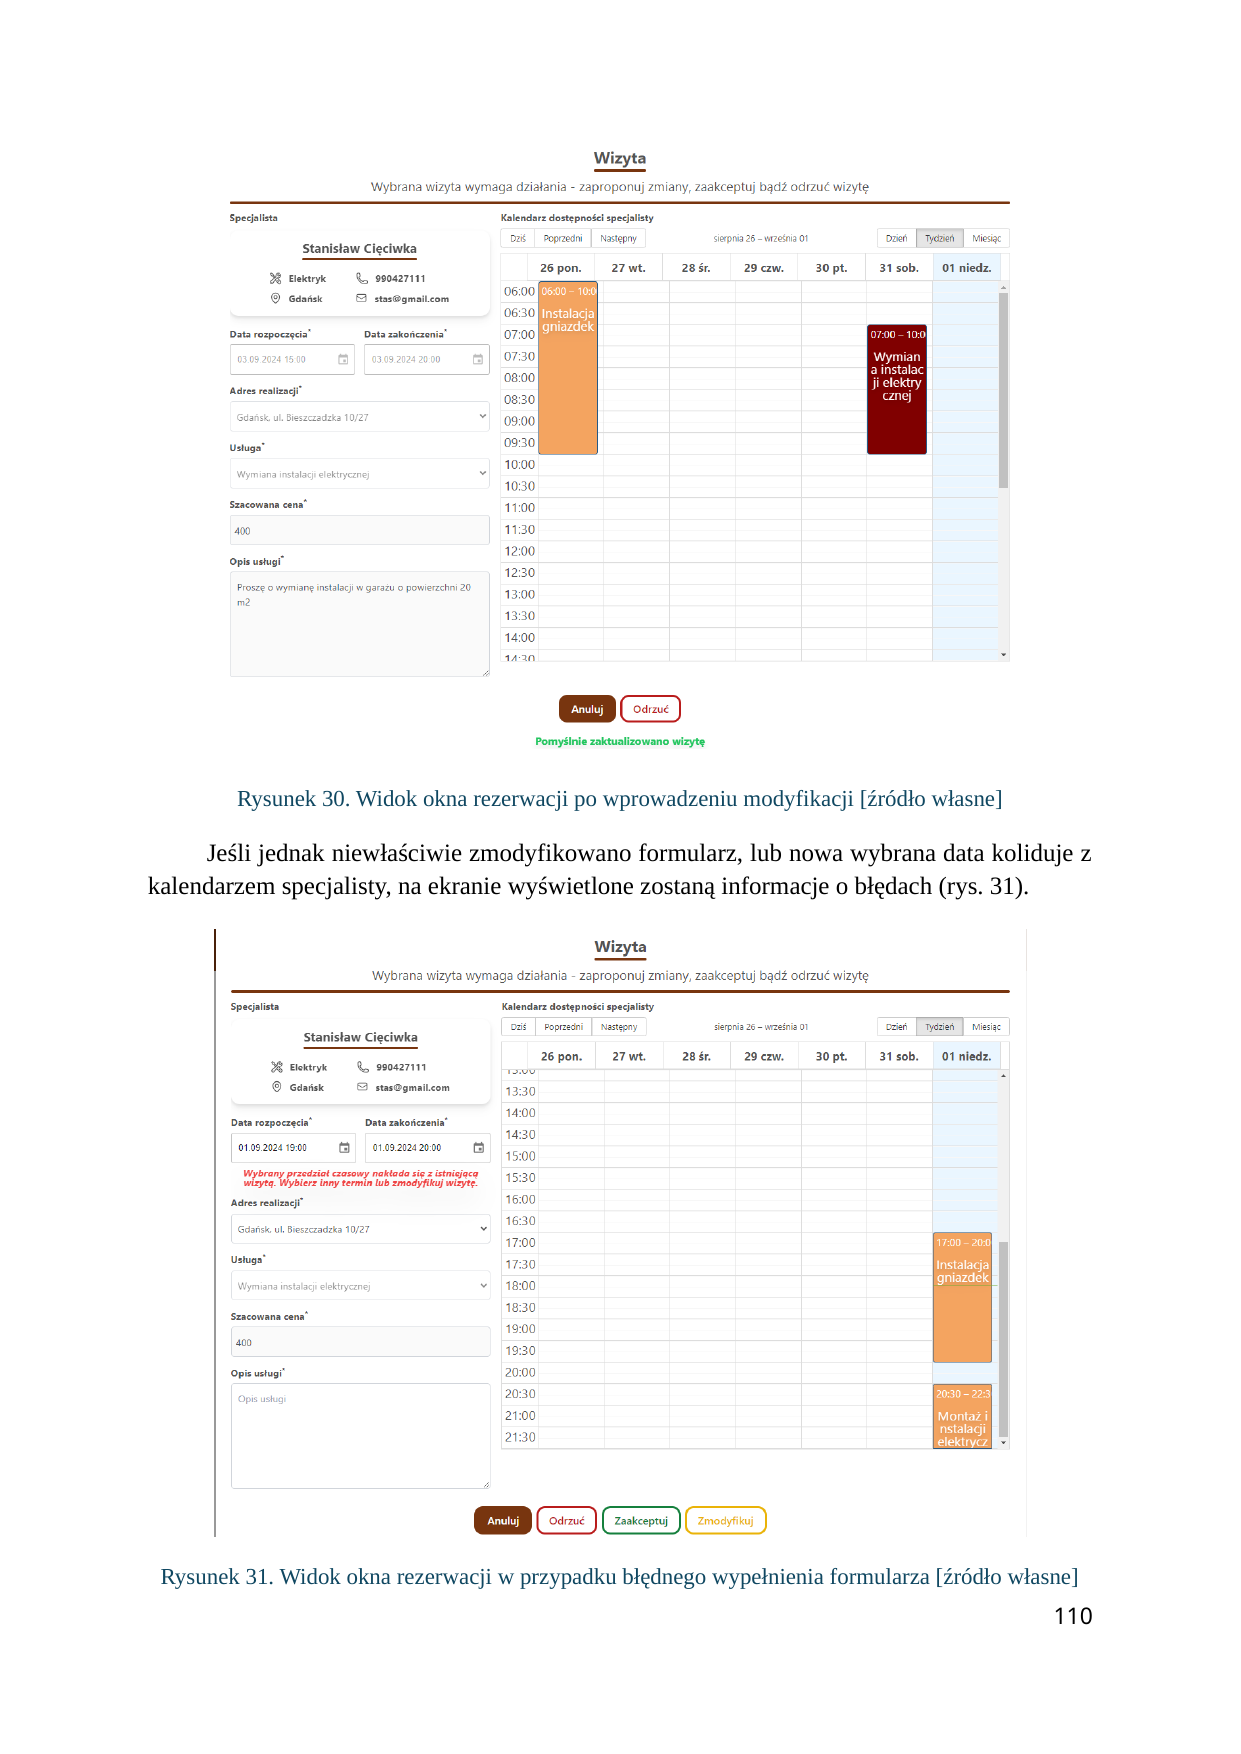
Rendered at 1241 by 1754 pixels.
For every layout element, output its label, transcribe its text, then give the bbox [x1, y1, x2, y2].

picture [214, 929, 1027, 1537]
text Rysunek 30. Widok okna rezerwacji po wprowadzeniu modyfikacji [źródło własne] [148, 785, 1093, 811]
picture [214, 147, 1026, 758]
text Jeśli jednak niewłaściwie zmodyfikowano formularz, lub nowa wybrana data koliduje z kalendarzem specjalisty, na ekranie wyświetlone zostaną informacje o błędach (rys. 31). [148, 838, 1093, 900]
text Rysunek 31. Widok okna rezerwacji w przypadku błędnego wypełnienia formularza [źródło własne] [148, 1563, 1093, 1590]
